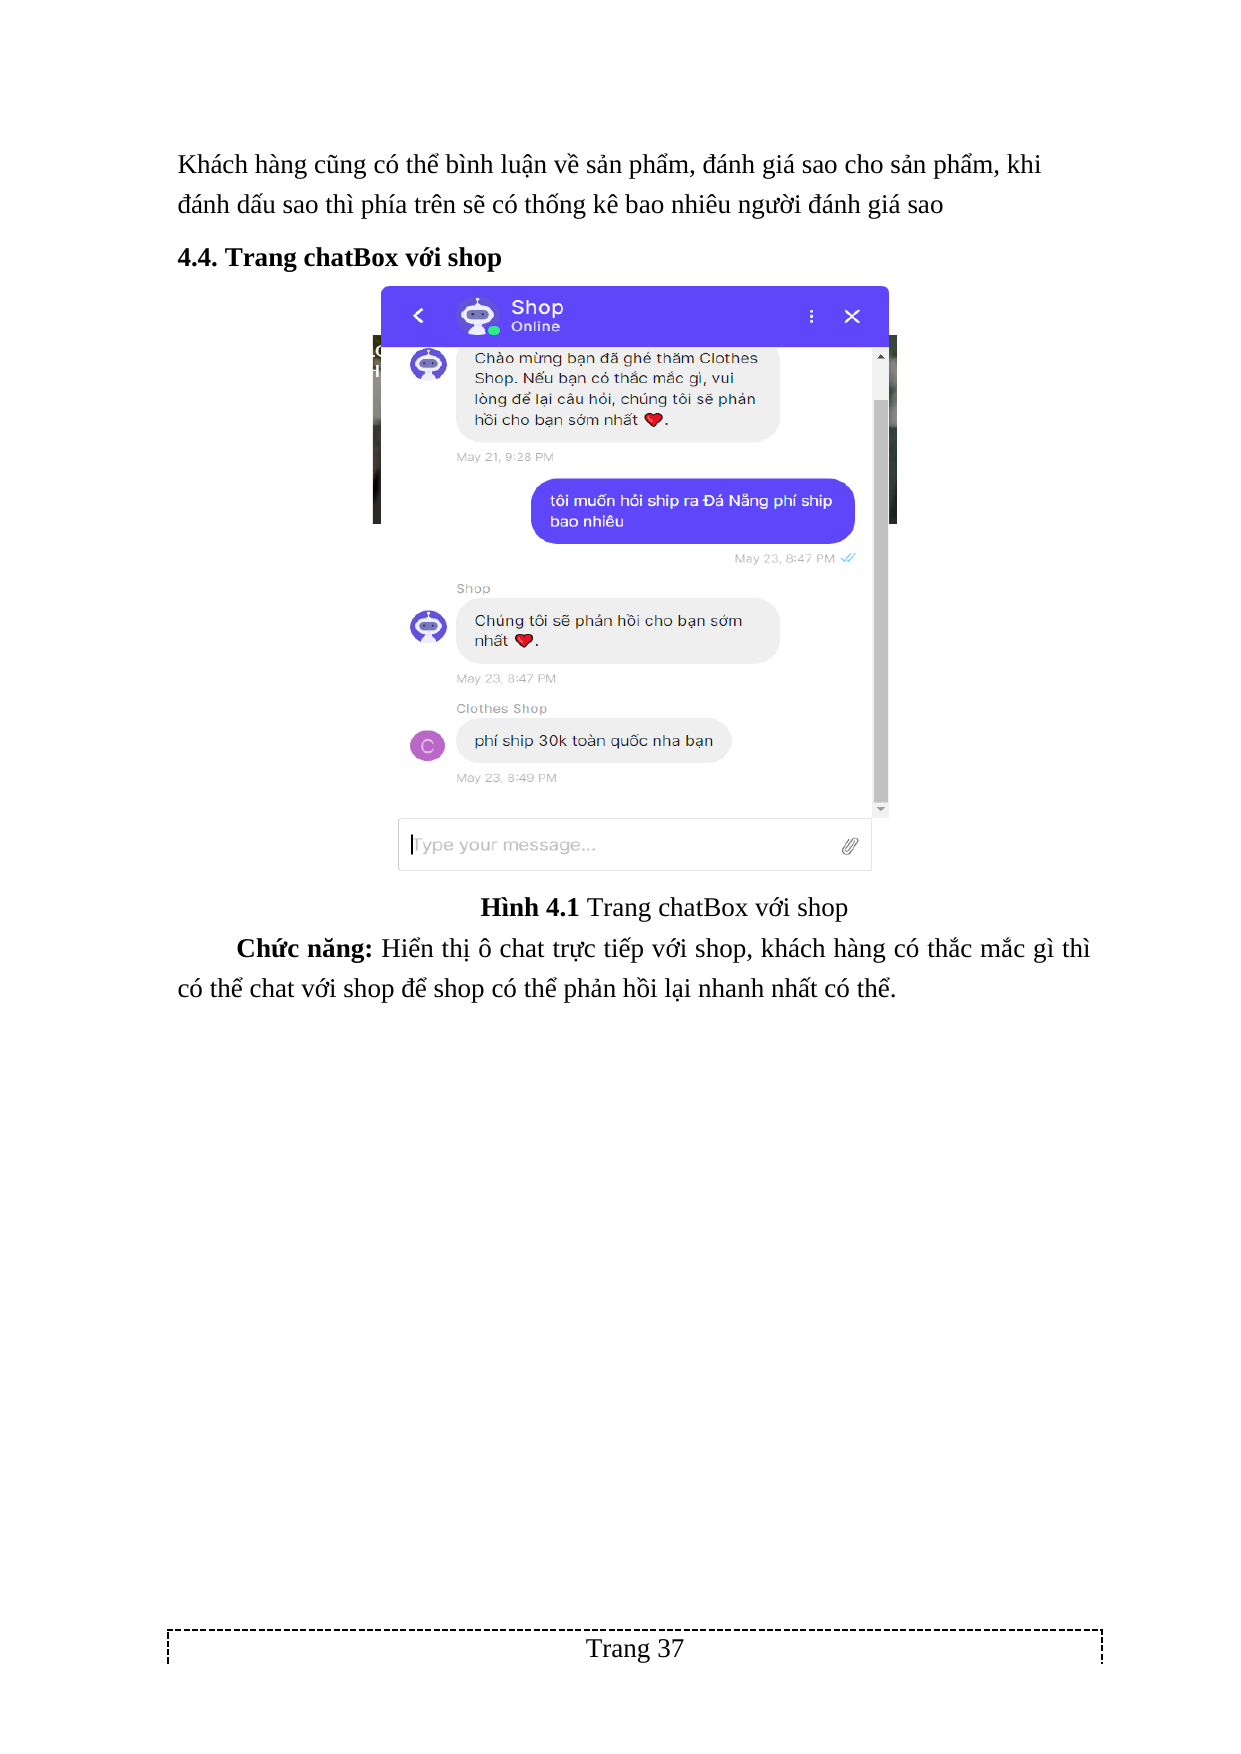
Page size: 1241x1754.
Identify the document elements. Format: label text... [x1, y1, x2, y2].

text Chức năng: Hiển thị ô chat trực tiếp với shop, khách hàng có thắc mắc gì thì có thể chat với shop để shop có thể phản hồi lại nhanh nhất có thể. [177, 932, 1092, 1003]
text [177, 148, 1092, 219]
text Trang chatBox với shop [177, 241, 1092, 272]
picture [372, 278, 897, 883]
text Trang chatBox với shop [177, 891, 1092, 923]
